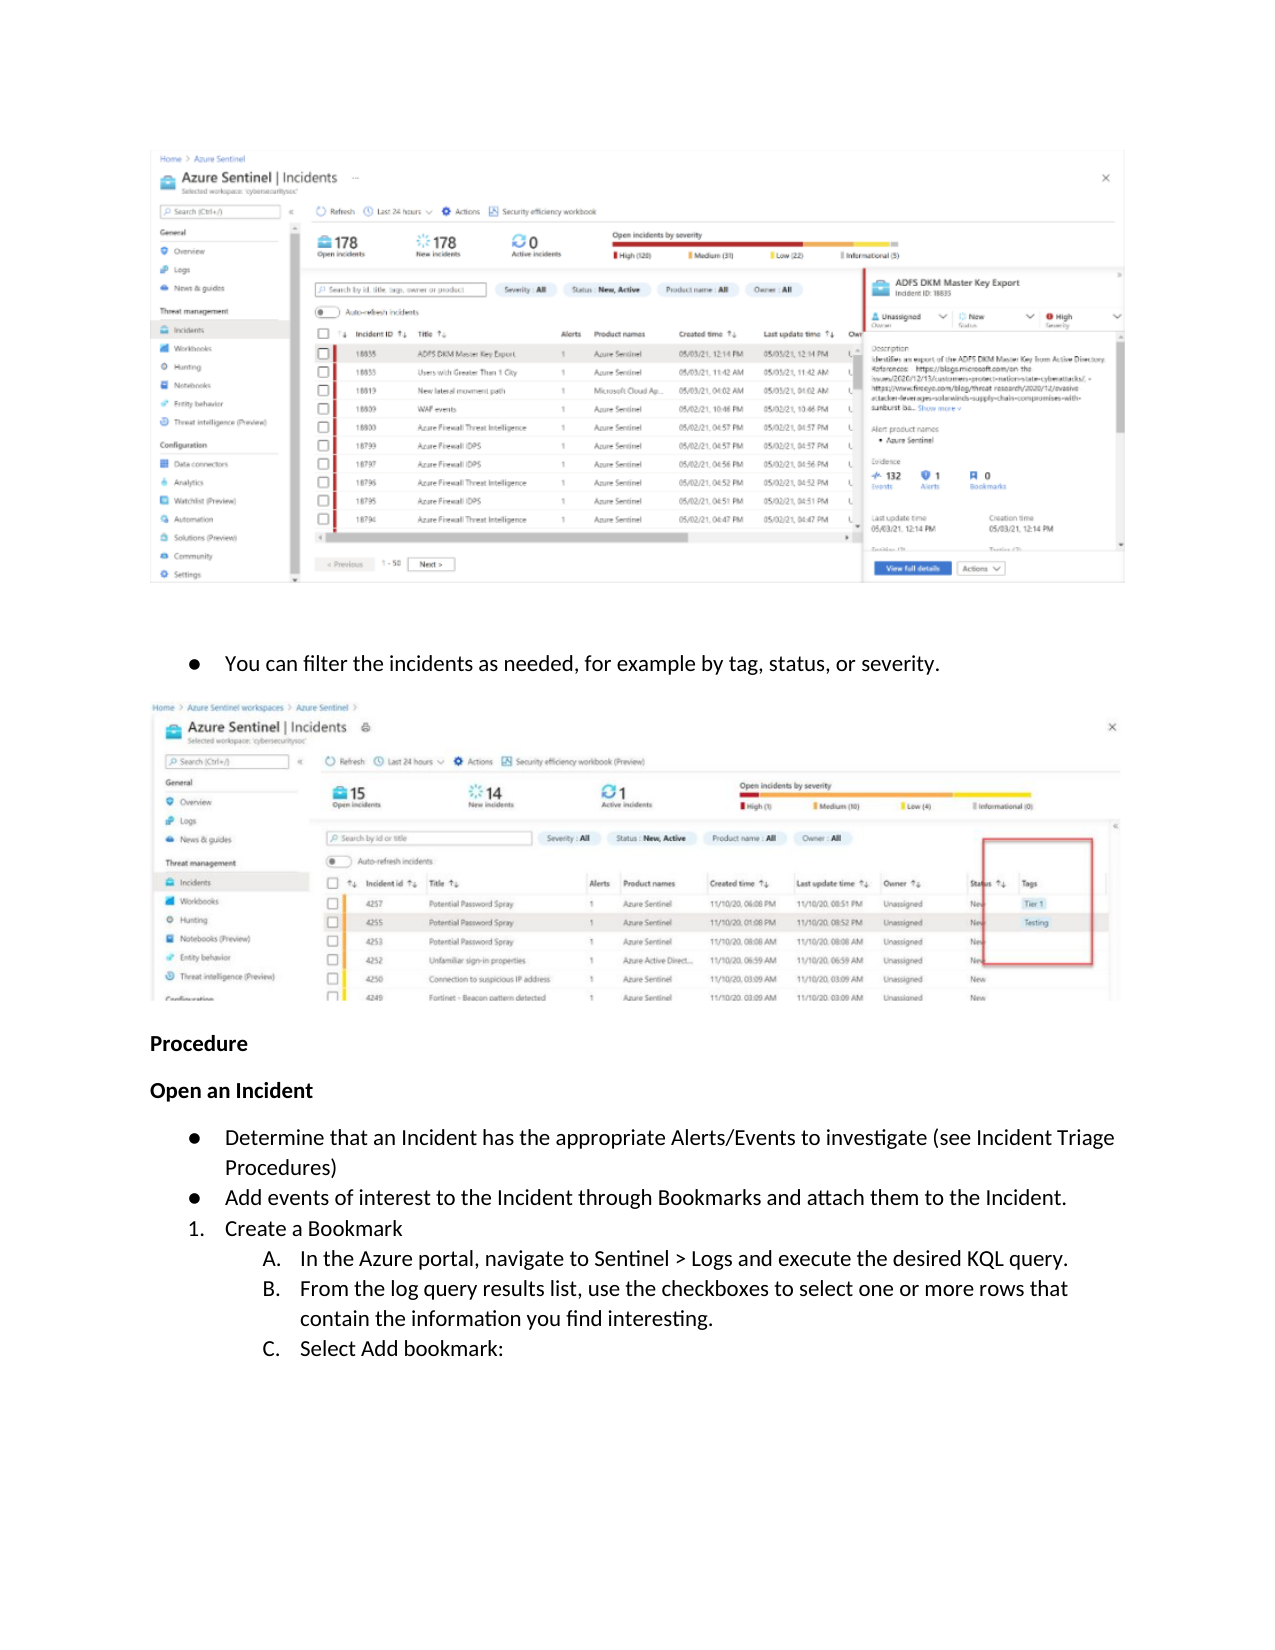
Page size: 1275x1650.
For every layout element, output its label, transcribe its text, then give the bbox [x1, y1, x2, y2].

list You can filter the incidents as needed, for example by tag, status, or severity. [187, 649, 1125, 677]
list Add events of interest to the Incident through Bookmarks and attach them to the Incident. [187, 1183, 1125, 1212]
list Select Add bookmark: [262, 1334, 1125, 1363]
text Procedure [150, 1029, 1125, 1057]
picture [150, 696, 1125, 1011]
picture [150, 150, 1125, 584]
list In the Azure portal, navigate to Sentinel > Logs and execute the desired KQL query. [262, 1244, 1125, 1272]
list Create a Bookmark [187, 1214, 1125, 1242]
text Open an Incident [150, 1076, 1125, 1104]
list From the log query results list, use the checkboxes to select one or more rows that contain the information you find interesting. [262, 1274, 1125, 1332]
list Determine that an Incident has the appropriate Alerts/Events to investigate (see Incident Triage Procedures) [187, 1123, 1125, 1181]
